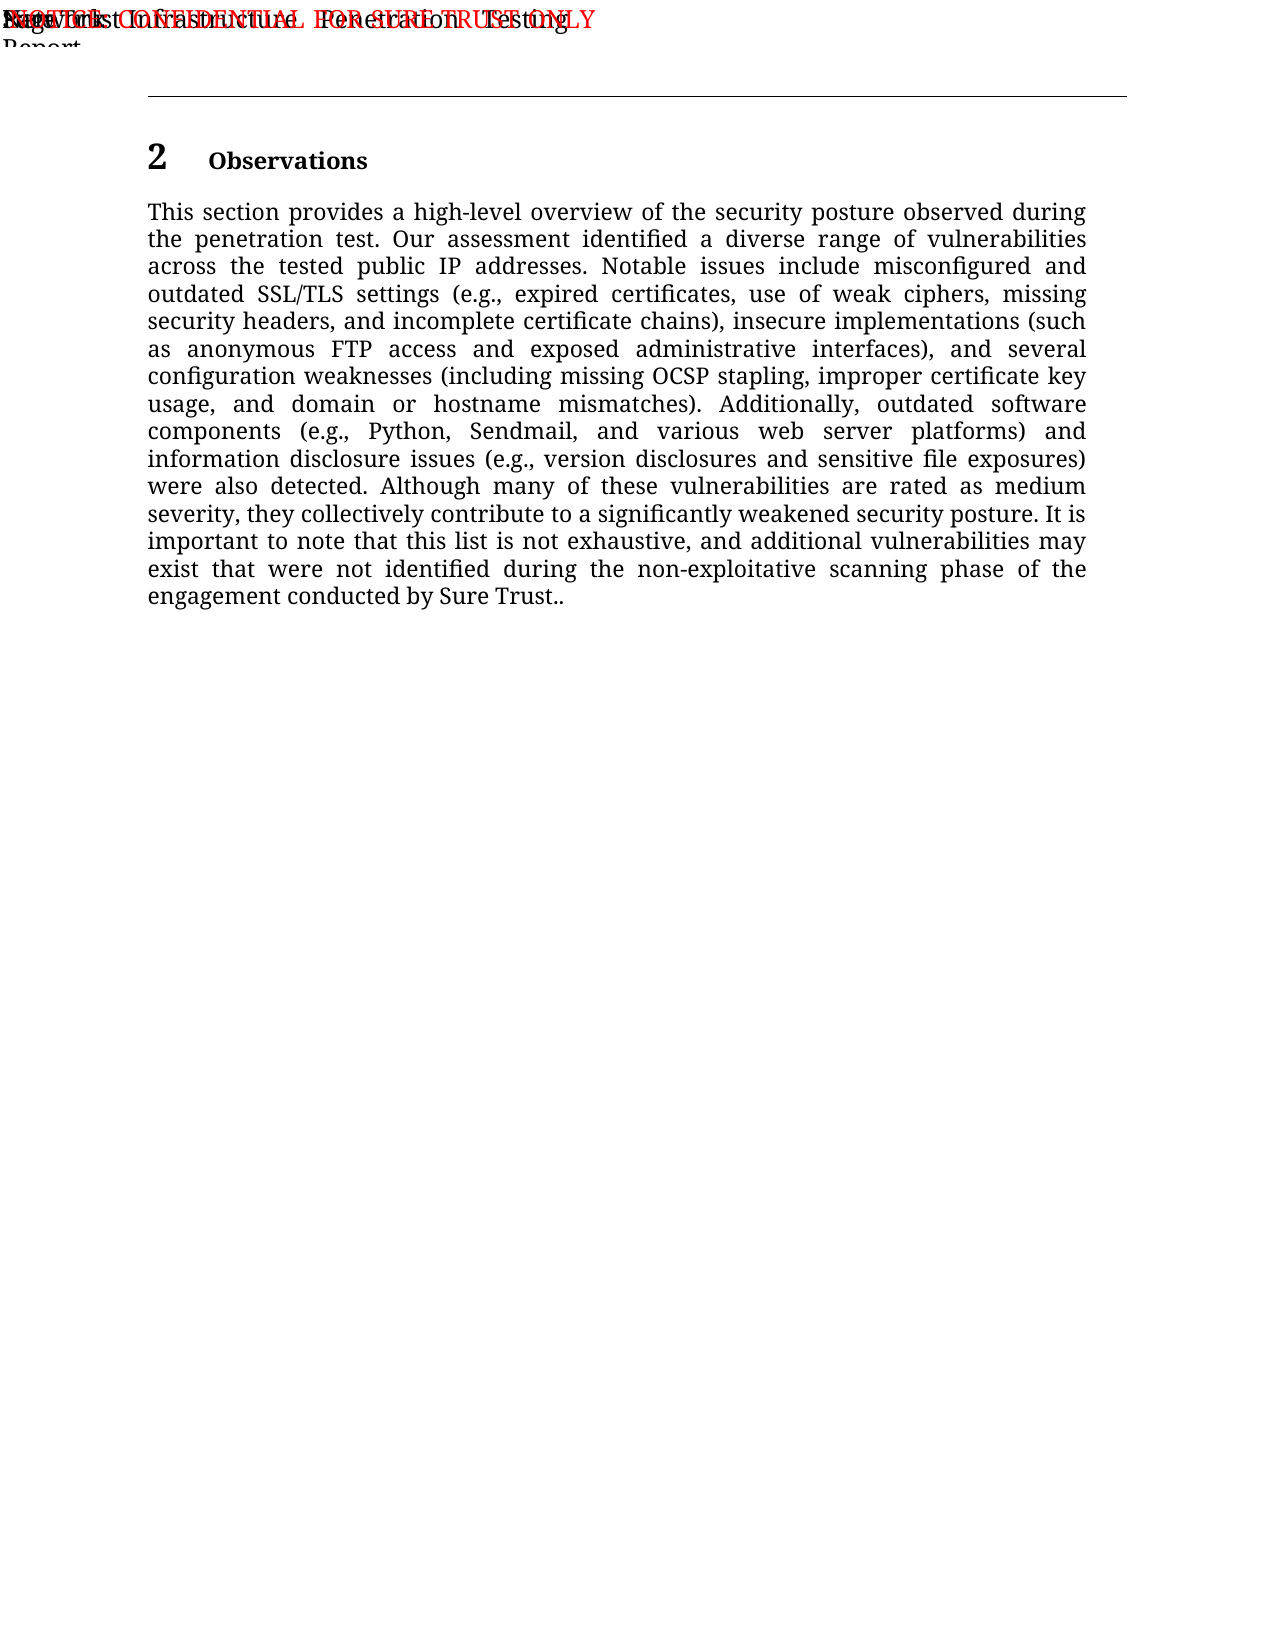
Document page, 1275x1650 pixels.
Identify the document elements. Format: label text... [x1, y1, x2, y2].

text This section provides a high-level overview of the security posture observed during the penetration test. Our assessment identified a diverse range of vulnerabilities across the tested public IP addresses. Notable issues include misconfigured and outdated SSL/TLS settings (e.g., expired certificates, use of weak ciphers, missing security headers, and incomplete certificate chains), insecure implementations (such as anonymous FTP access and exposed administrative interfaces), and several configuration weaknesses (including missing OCSP stapling, improper certificate key usage, and domain or hostname mismatches). Additionally, outdated software components (e.g., Python, Sendmail, and various web server platforms) and information disclosure issues (e.g., version disclosures and sensitive file exposures) were also detected. Although many of these vulnerabilities are rated as medium severity, they collectively contribute to a significantly weakened security posture. It is important to note that this list is not exhaustive, and additional vulnerabilities may exist that were not identified during the non-exploitative scanning phase of the engagement conducted by Sure Trust.. [147, 199, 1088, 611]
subtitle Observations [147, 135, 1167, 178]
